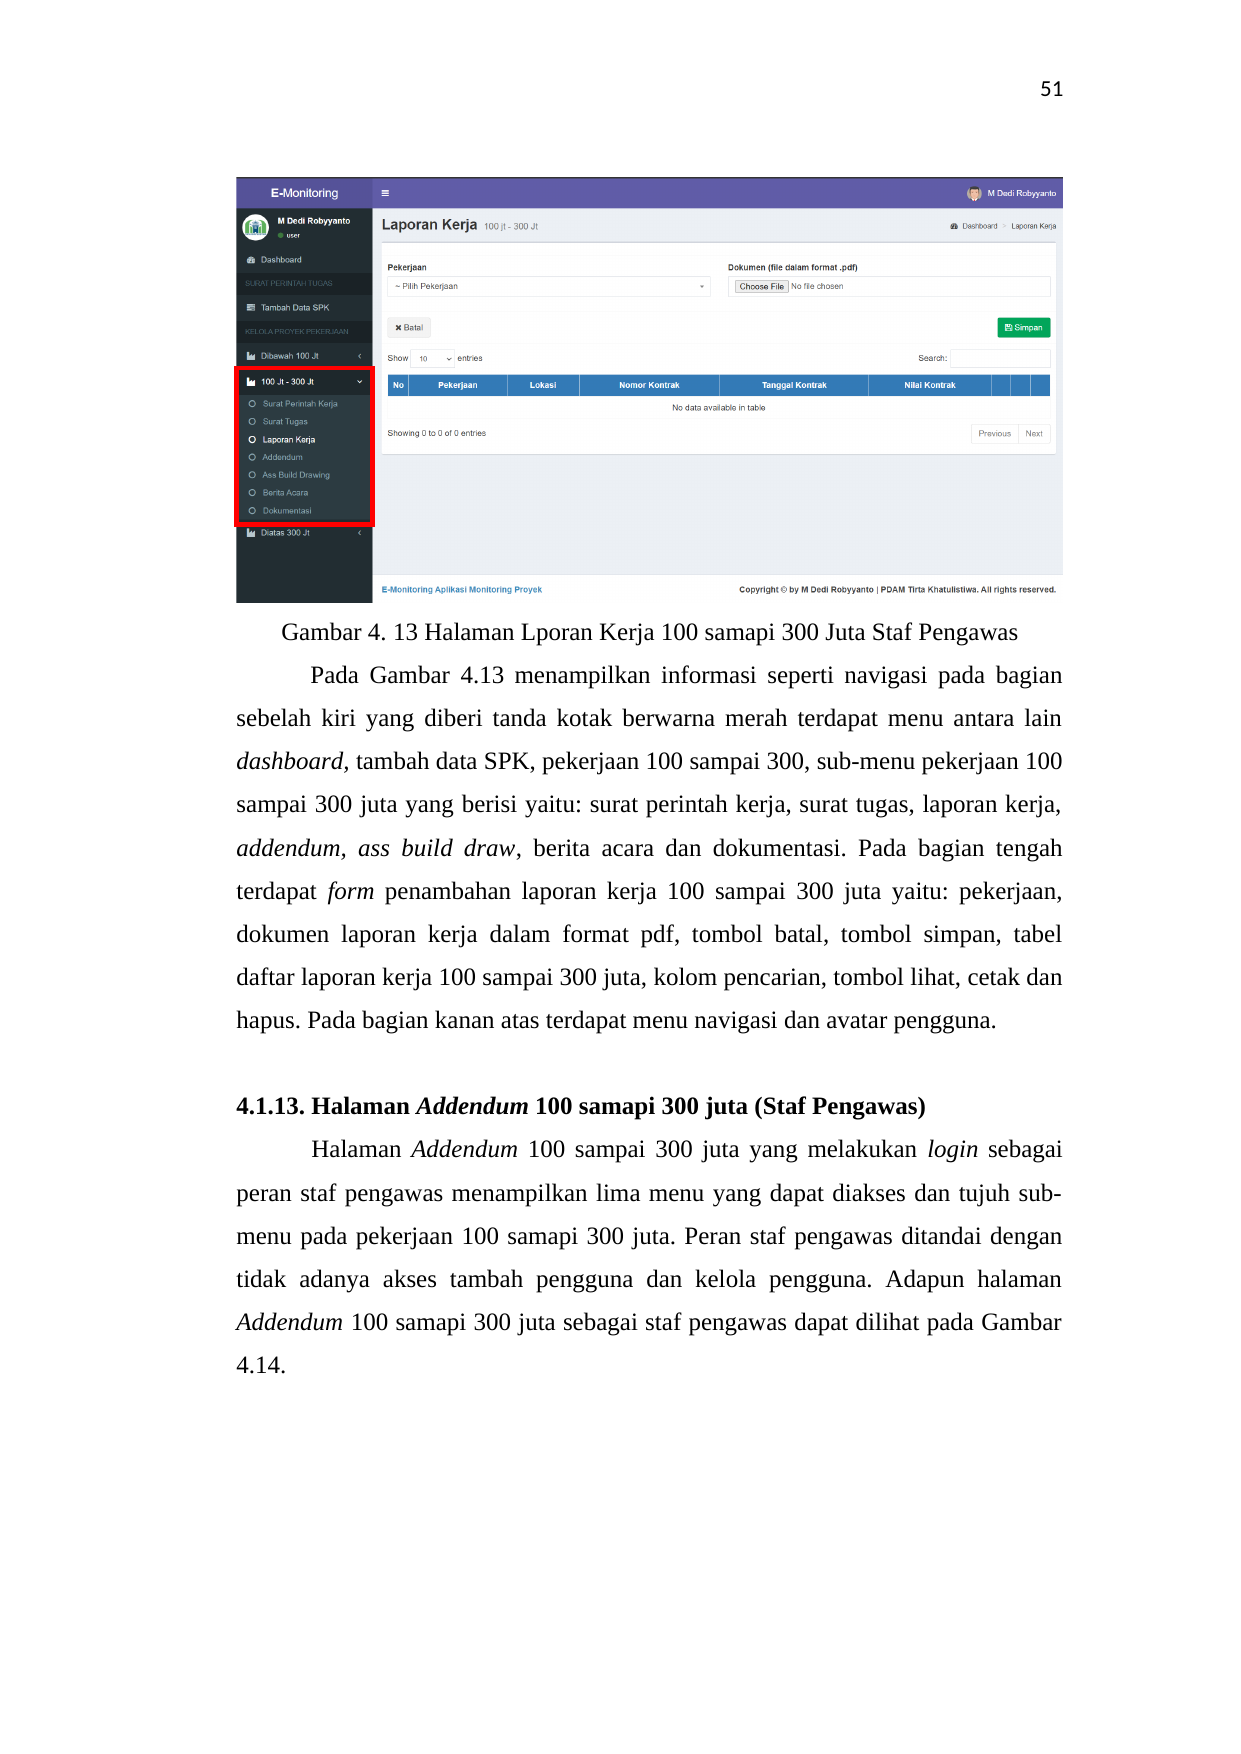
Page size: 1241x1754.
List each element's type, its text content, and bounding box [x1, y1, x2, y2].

text Gambar 4. 13 Halaman Lporan Kerja 100 samapi 300 Juta Staf Pengawas [236, 617, 1063, 646]
picture [239, 370, 370, 522]
picture [236, 177, 1063, 603]
text Pada Gambar 4.13 menampilkan informasi seperti navigasi pada bagian sebelah kiri yang diberi tanda kotak berwarna merah terdapat menu antara lain dashboard, tambah data SPK, pekerjaan 100 sampai 300, sub-menu pekerjaan 100 sampai 300 juta yang berisi yaitu: surat perintah kerja, surat tugas, laporan kerja, addendum, ass build draw, berita acara dan dokumentasi. Pada bagian tengah terdapat form penambahan laporan kerja 100 sampai 300 juta yaitu: pekerjaan, dokumen laporan kerja dalam format pdf, tombol batal, tombol simpan, tabel daftar laporan kerja 100 sampai 300 juta, kolom pencarian, tombol lihat, cetak dan hapus. Pada bagian kanan atas terdapat menu navigasi dan avatar pengguna. [236, 660, 1063, 1034]
text Halaman Addendum 100 sampai 300 juta yang melakukan login sebagai peran staf pengawas menampilkan lima menu yang dapat diakses dan tujuh sub-menu pada pekerjaan 100 samapi 300 juta. Peran staf pengawas ditandai dengan tidak adanya akses tambah pengguna dan kelola pengguna. Adapun halaman Addendum 100 samapi 300 juta sebagai staf pengawas dapat dilihat pada Gambar 4.14. [236, 1134, 1063, 1379]
list Halaman Addendum 100 samapi 300 juta (Staf Pengawas) [236, 1091, 1063, 1120]
